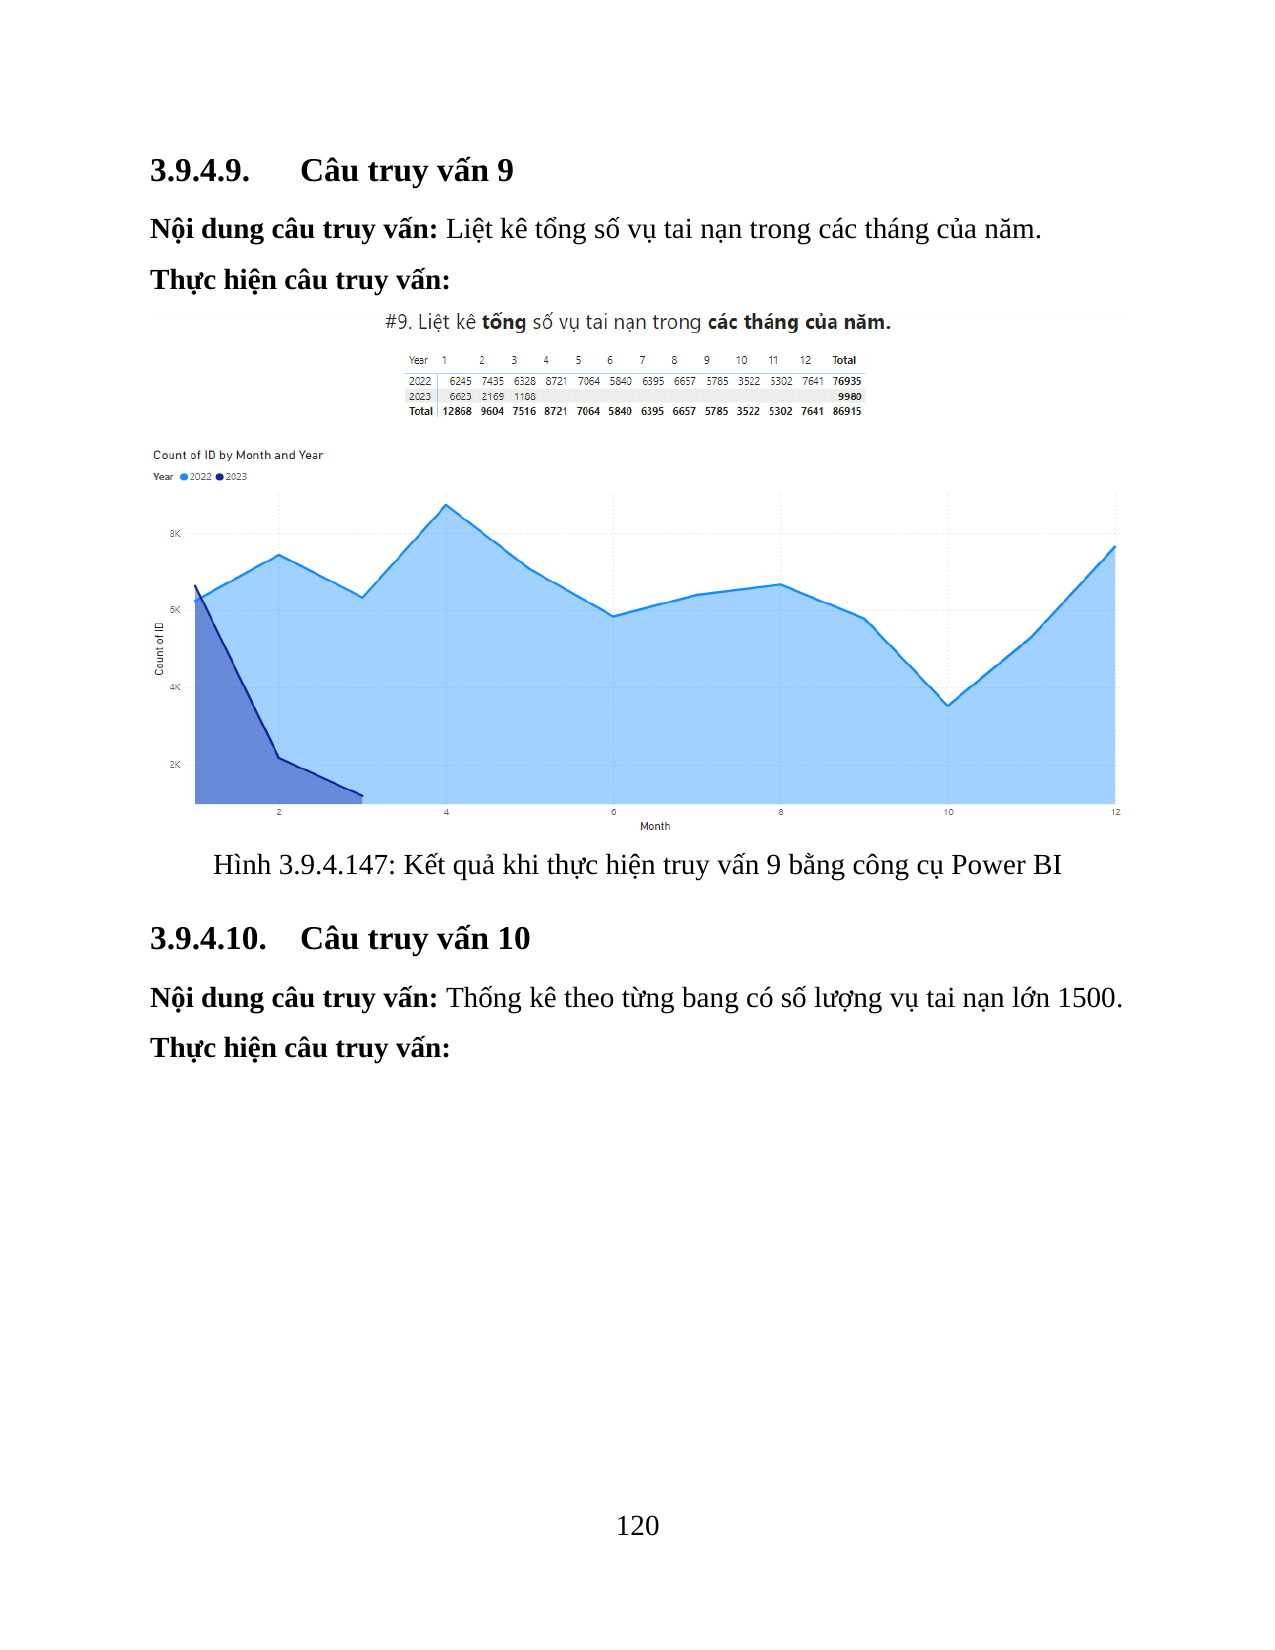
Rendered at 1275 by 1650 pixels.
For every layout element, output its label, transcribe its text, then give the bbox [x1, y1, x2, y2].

text Thực hiện câu truy vấn: [150, 1031, 1125, 1064]
text Nội dung câu truy vấn: Liệt kê tổng số vụ tai nạn trong các tháng của năm. [150, 212, 1125, 245]
text Thực hiện câu truy vấn: [150, 262, 1125, 296]
picture [150, 312, 1125, 831]
subtitle Câu truy vấn 9 [150, 150, 1125, 188]
subtitle Câu truy vấn 10 [150, 919, 1125, 957]
text Nội dung câu truy vấn: Thống kê theo từng bang có số lượng vụ tai nạn lớn 1500. [150, 980, 1125, 1014]
